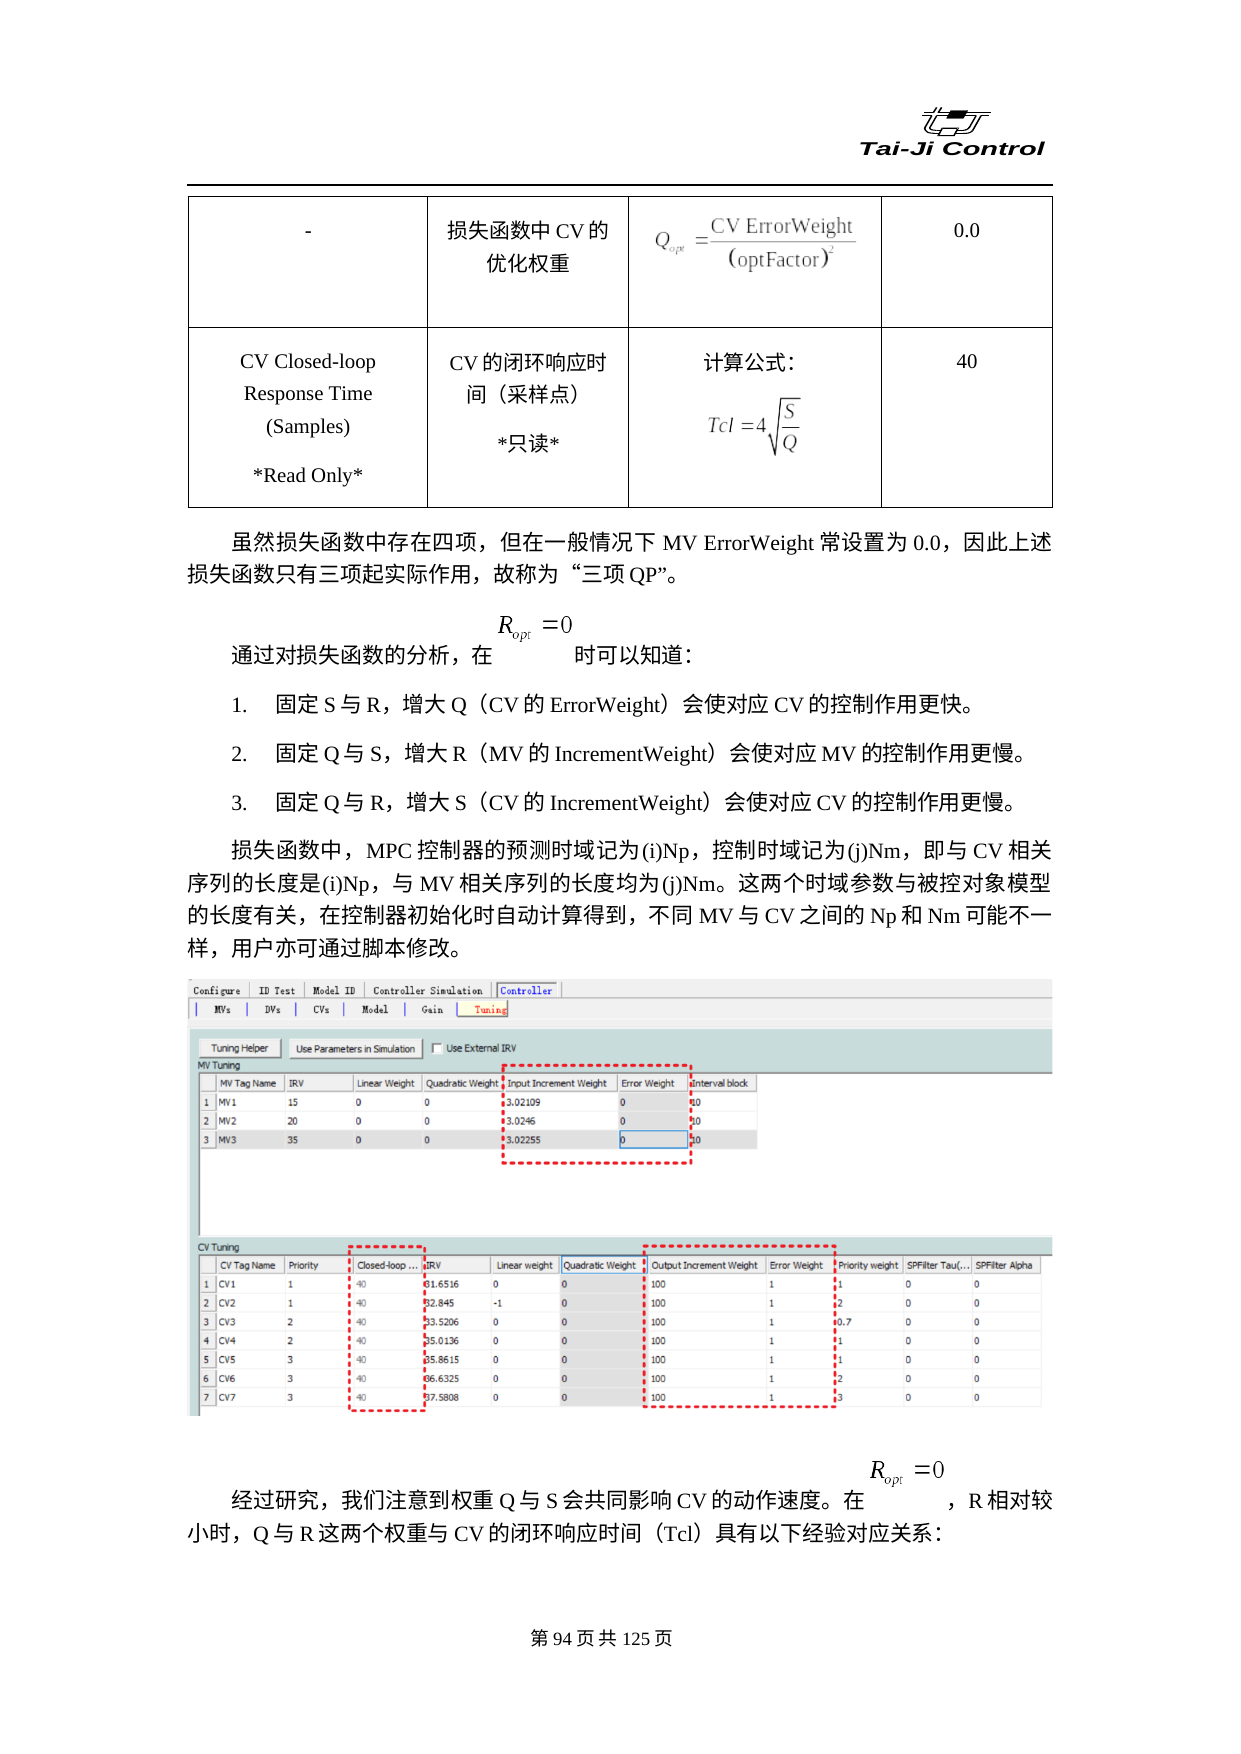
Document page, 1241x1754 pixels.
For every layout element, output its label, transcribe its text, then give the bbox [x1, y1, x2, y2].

table_cell 损失函数中CV的优化权重 [428, 197, 628, 327]
text 通过对损失函数的分析，在时可以知道： [187, 606, 1053, 671]
table_cell 计算公式： [629, 328, 881, 507]
table_cell 40 [882, 328, 1052, 507]
table_cell [629, 197, 881, 327]
table_cell CV Closed-loop Response Time (Samples) *Read Only* [189, 328, 427, 507]
text 经过研究，我们注意到权重Q与S会共同影响CV的动作速度。在，R相对较小时，Q与R这两个权重与CV的闭环响应时间（Tcl）具有以下经验对应关系： [187, 1451, 1053, 1548]
table_cell CV的闭环响应时间（采样点） *只读* [428, 328, 628, 507]
list 固定Q与S，增大R（MV的IncrementWeight）会使对应MV的控制作用更慢。 [231, 736, 1053, 768]
list 固定S与R，增大Q（CV的ErrorWeight）会使对应CV的控制作用更快。 [231, 687, 1053, 719]
list 固定Q与R，增大S（CV的IncrementWeight）会使对应CV的控制作用更慢。 [231, 784, 1053, 817]
table_cell - [189, 197, 427, 327]
picture [187, 979, 1053, 1416]
text 虽然损失函数中存在四项，但在一般情况下MV ErrorWeight常设置为0.0，因此上述损失函数只有三项起实际作用，故称为“三项QP”。 [187, 524, 1053, 589]
text 损失函数中，MPC控制器的预测时域记为(i)Np，控制时域记为(j)Nm，即与CV相关序列的长度是(i)Np，与MV相关序列的长度均为(j)Nm。这两个时域参数与被控对象模型的长度有关，在控制器初始化时自动计算得到，不同MV与CV之间的Np和Nm可能不一样，用户亦可通过脚本修改。 [187, 833, 1053, 963]
table_cell 0.0 [882, 197, 1052, 327]
